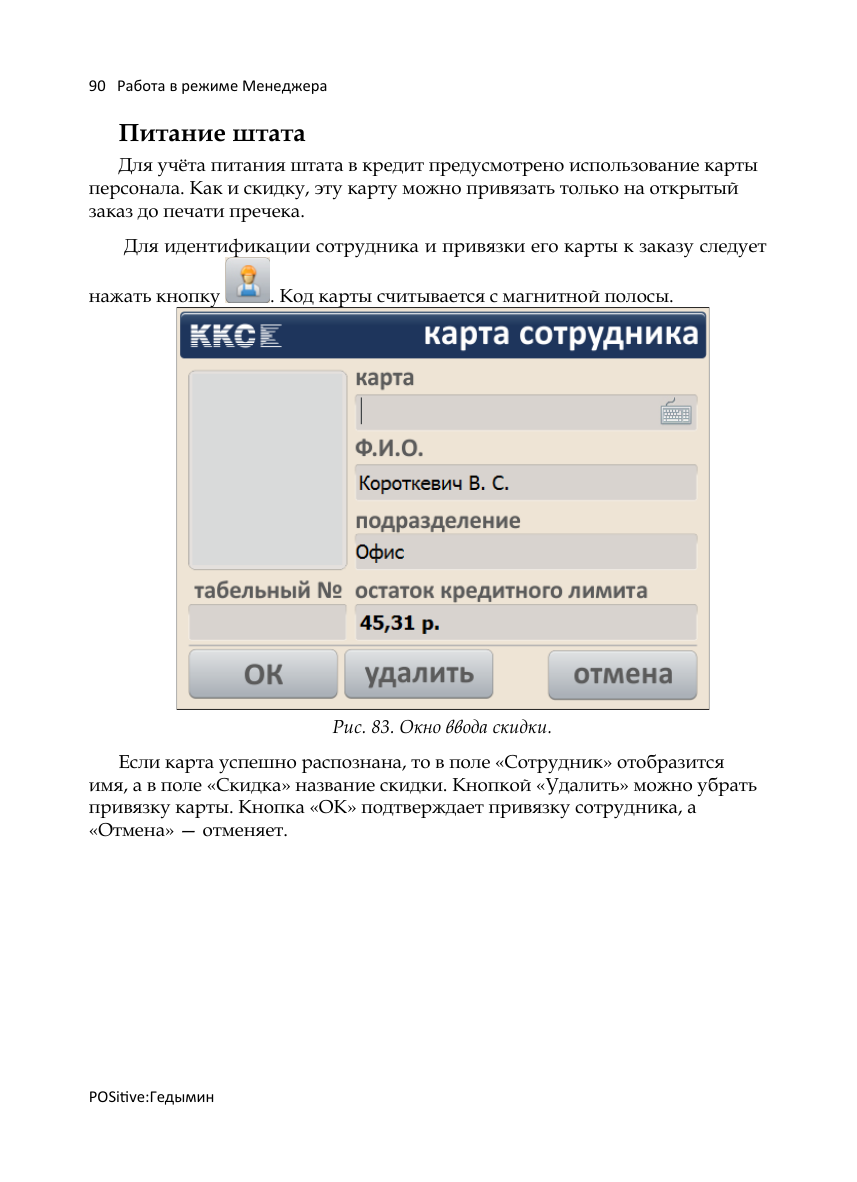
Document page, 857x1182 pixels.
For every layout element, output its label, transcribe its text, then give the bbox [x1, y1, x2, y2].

picture [225, 257, 270, 303]
picture [176, 307, 710, 710]
text Для идентификации сотрудника и привязки его карты к заказу следует нажать кнопку . Код карты считывается с магнитной полосы. [89, 235, 768, 308]
subtitle Питание штата [89, 118, 768, 148]
text Для учёта питания штата в кредит предусмотрено использование карты персонала. Как и скидку, эту карту можно привязать только на открытый заказ до печати пречека. [89, 154, 768, 222]
text Если карта успешно распознана, то в поле «Сотрудник» отобразится имя, а в поле «Скидка» название скидки. Кнопкой «Удалить» можно убрать привязку карты. Кнопка «ОК» подтверждает привязку сотрудника, а «Отмена» — отменяет. [89, 751, 768, 842]
text Рис. 83. Окно ввода скидки. [89, 716, 768, 739]
